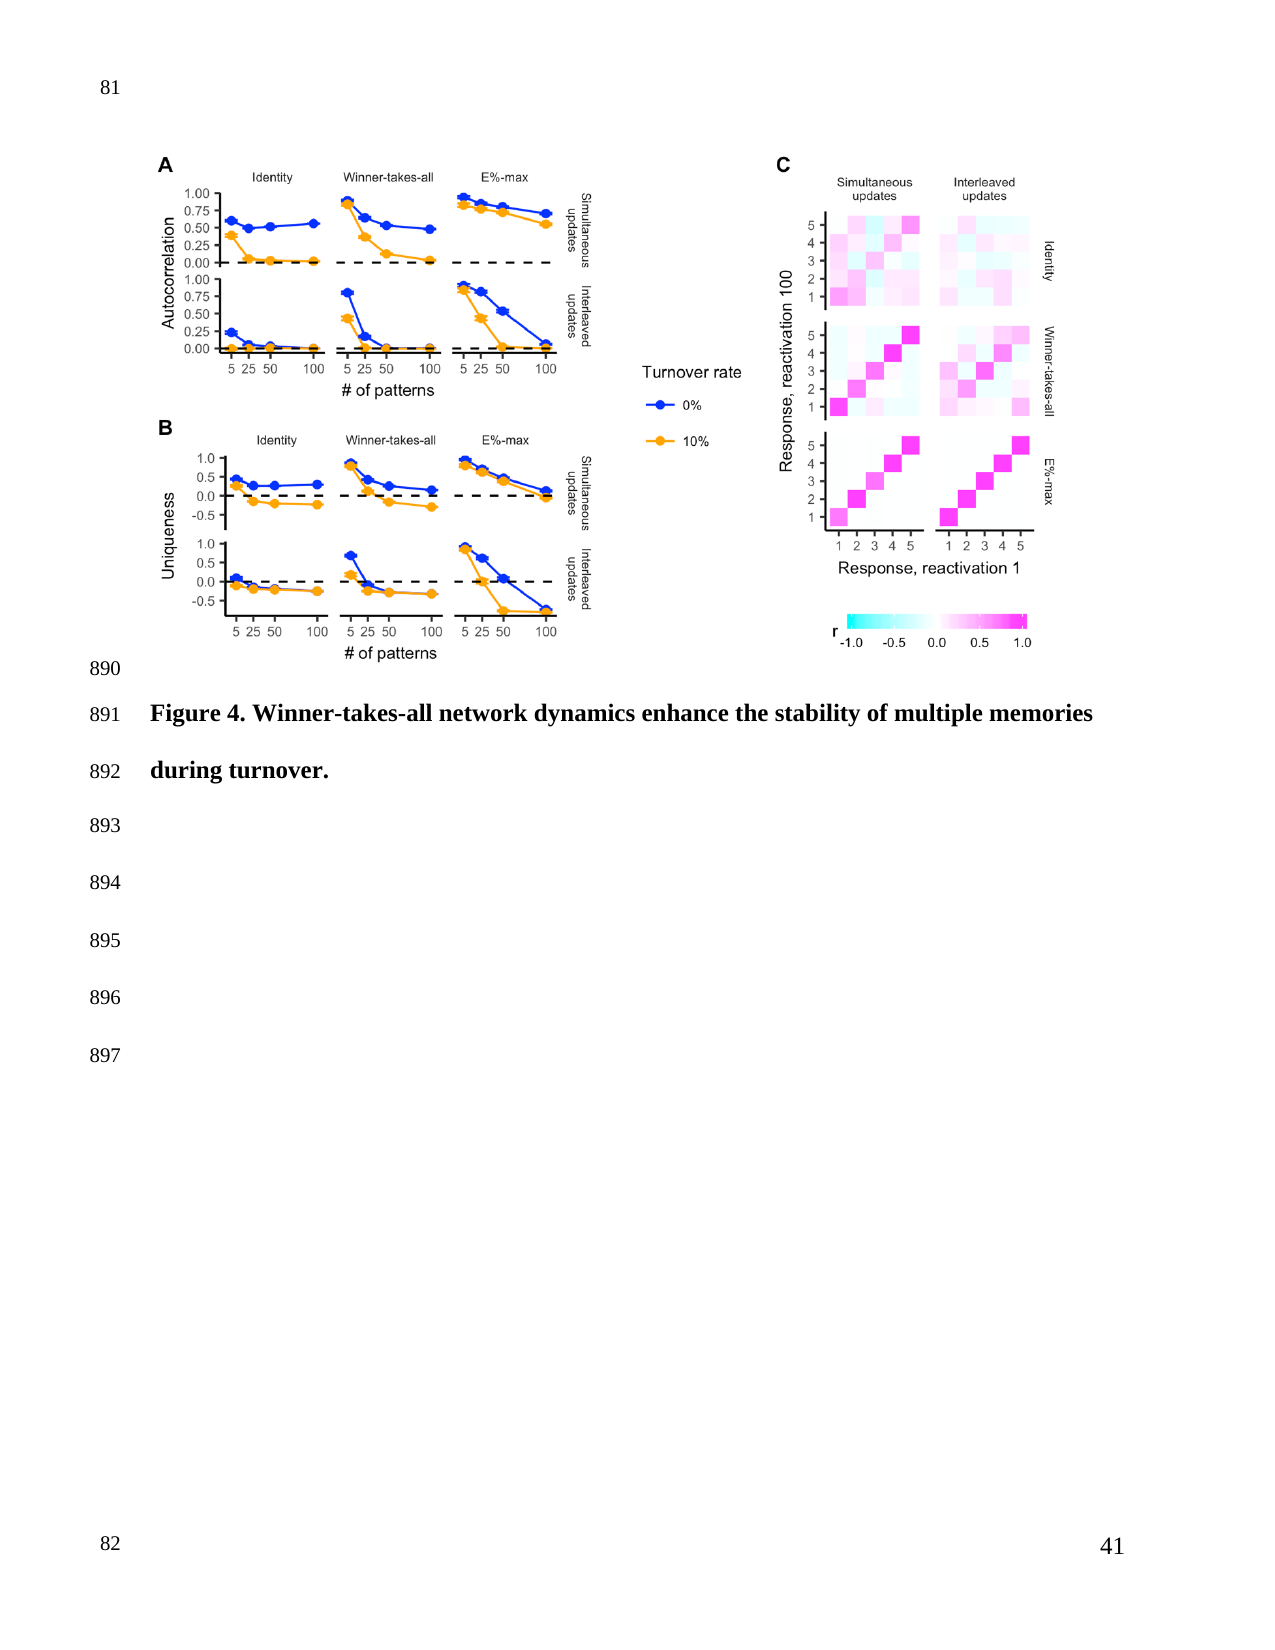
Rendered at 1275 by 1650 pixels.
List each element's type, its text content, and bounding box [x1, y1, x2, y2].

text Figure 4. Winner-takes-all network dynamics enhance the stability of multiple memories during turnover. [150, 698, 1125, 784]
picture [150, 150, 1077, 675]
